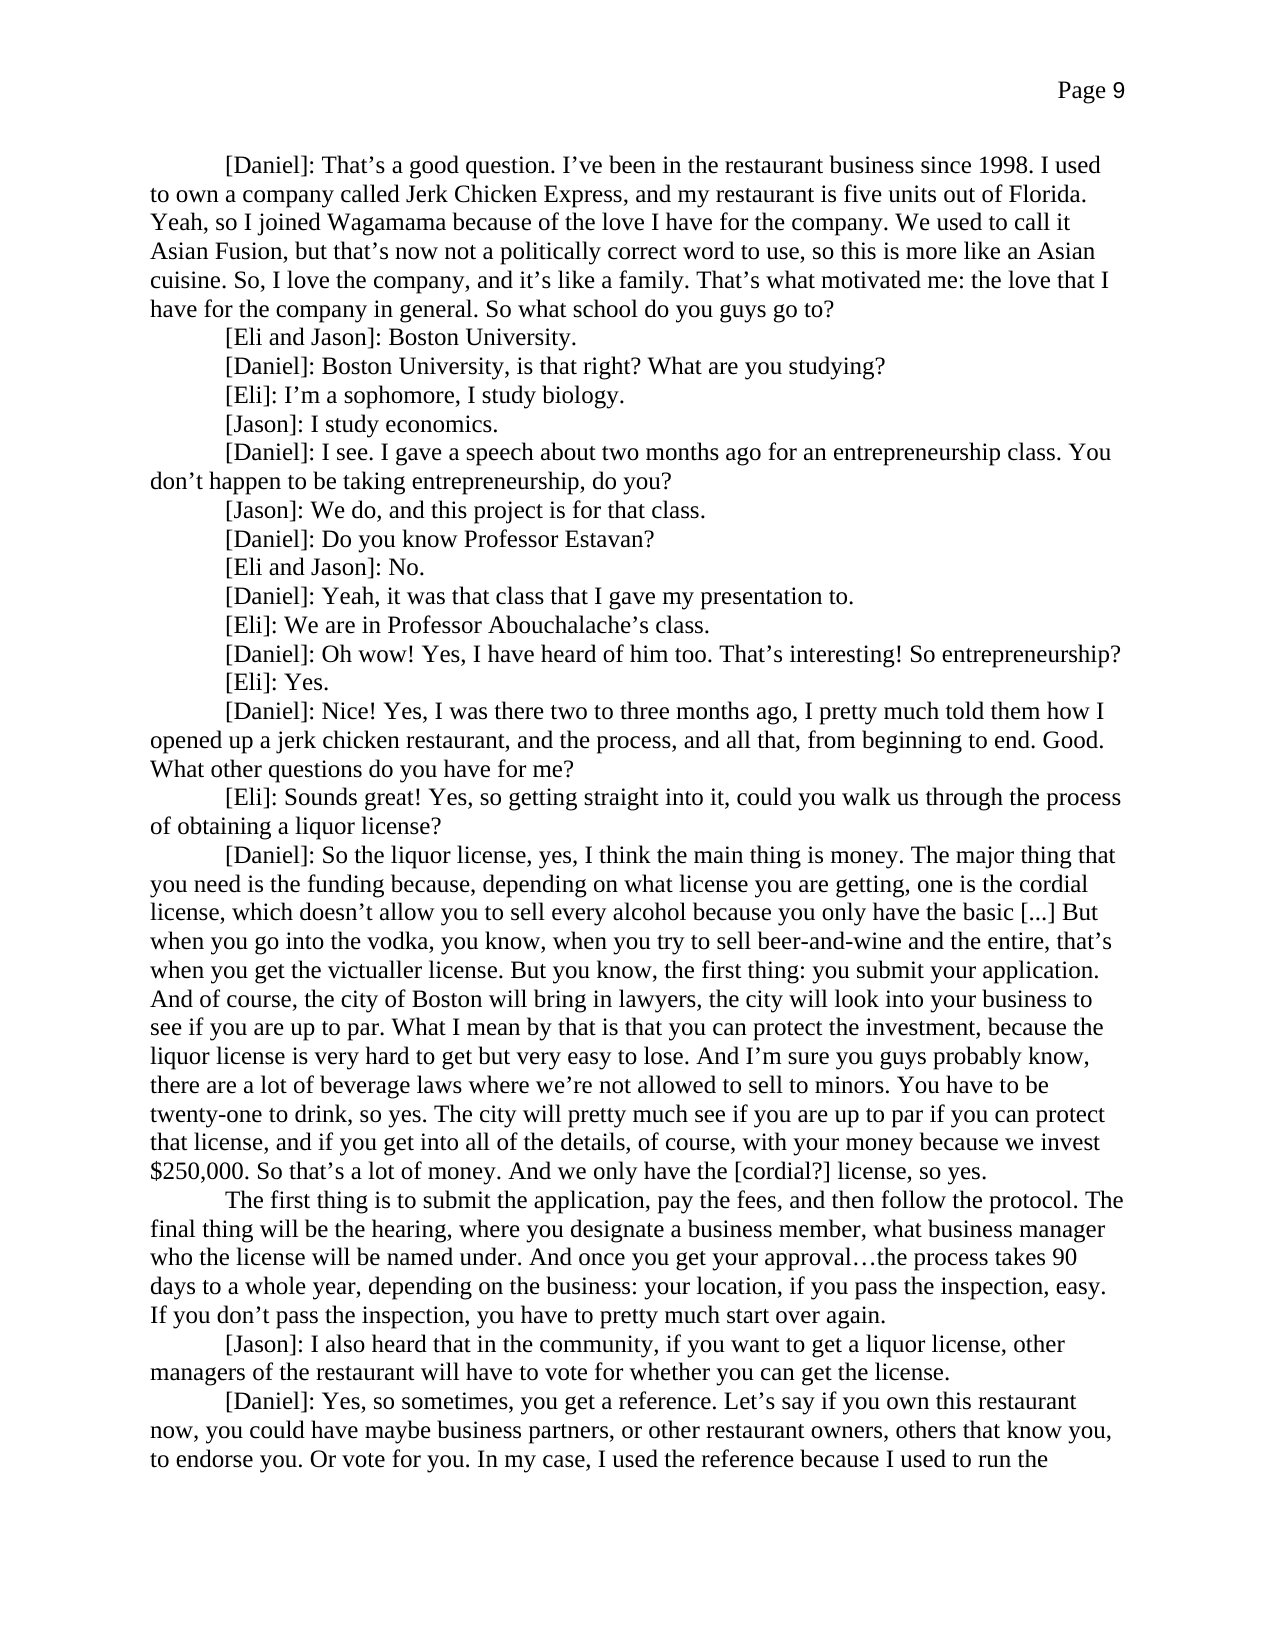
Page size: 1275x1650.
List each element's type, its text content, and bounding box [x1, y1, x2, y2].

text [Daniel]: So the liquor license, yes, I think the main thing is money. The major thing that you need is the funding because, depending on what license you are getting, one is the cordial license, which doesn’t allow you to sell every alcohol because you only have the basic [...] But when you go into the vodka, you know, when you try to sell beer-and-wine and the entire, that’s when you get the victualler license. But you know, the first thing: you submit your application. And of course, the city of Boston will bring in lawyers, the city will look into your business to see if you are up to par. What I mean by that is that you can protect the investment, because the liquor license is very hard to get but very easy to lose. And I’m sure you guys probably know, there are a lot of beverage laws where we’re not allowed to sell to minors. You have to be twenty-one to drink, so yes. The city will pretty much see if you are up to par if you can protect that license, and if you get into all of the details, of course, with your money because we invest $250,000. So that’s a lot of money. And we only have the [cordial?] license, so yes. [150, 840, 1125, 1185]
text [150, 1386, 1125, 1472]
text [Eli and Jason]: Boston University. [150, 322, 1125, 351]
text [Jason]: I also heard that in the community, if you want to get a liquor license, other managers of the restaurant will have to vote for whether you can get the license. [150, 1329, 1125, 1386]
text [Eli]: I’m a sophomore, I study biology. [150, 380, 1125, 409]
text [Jason]: We do, and this project is for that class. [150, 495, 1125, 524]
text [Jason]: I study economics. [150, 409, 1125, 437]
text [Daniel]: Oh wow! Yes, I have heard of him too. That’s interesting! So entrepreneurship? [150, 639, 1125, 667]
text [Daniel]: Yeah, it was that class that I gave my presentation to. [150, 581, 1125, 610]
text [Daniel]: I see. I gave a speech about two months ago for an entrepreneurship class. You don’t happen to be taking entrepreneurship, do you? [150, 437, 1125, 495]
text [Daniel]: That’s a good question. I’ve been in the restaurant business since 1998. I used to own a company called Jerk Chicken Express, and my restaurant is five units out of Florida. Yeah, so I joined Wagamama because of the love I have for the company. We used to call it Asian Fusion, but that’s now not a politically correct word to use, so this is more like an Asian cuisine. So, I love the company, and it’s like a family. That’s what motivated me: the love that I have for the company in general. So what school do you guys go to? [150, 150, 1125, 322]
text The first thing is to submit the application, pay the fees, and then follow the protocol. The final thing will be the hearing, where you designate a business member, what business manager who the license will be named under. And once you get your approval…the process takes 90 days to a whole year, depending on the business: your location, if you pass the inspection, easy. If you don’t pass the inspection, you have to pretty much start over again. [150, 1185, 1125, 1329]
text [Daniel]: Nice! Yes, I was there two to three months ago, I pretty much told them how I opened up a jerk chicken restaurant, and the process, and all that, from beginning to end. Good. What other questions do you have for me? [150, 696, 1125, 782]
text [Eli]: Sounds great! Yes, so getting straight into it, could you walk us through the process of obtaining a liquor license? [150, 782, 1125, 840]
text [Eli and Jason]: No. [150, 552, 1125, 581]
text [Eli]: We are in Professor Abouchalache’s class. [150, 610, 1125, 639]
text [Daniel]: Boston University, is that right? What are you studying? [150, 351, 1125, 380]
text [Eli]: Yes. [150, 667, 1125, 696]
text [Daniel]: Do you know Professor Estavan? [150, 524, 1125, 552]
